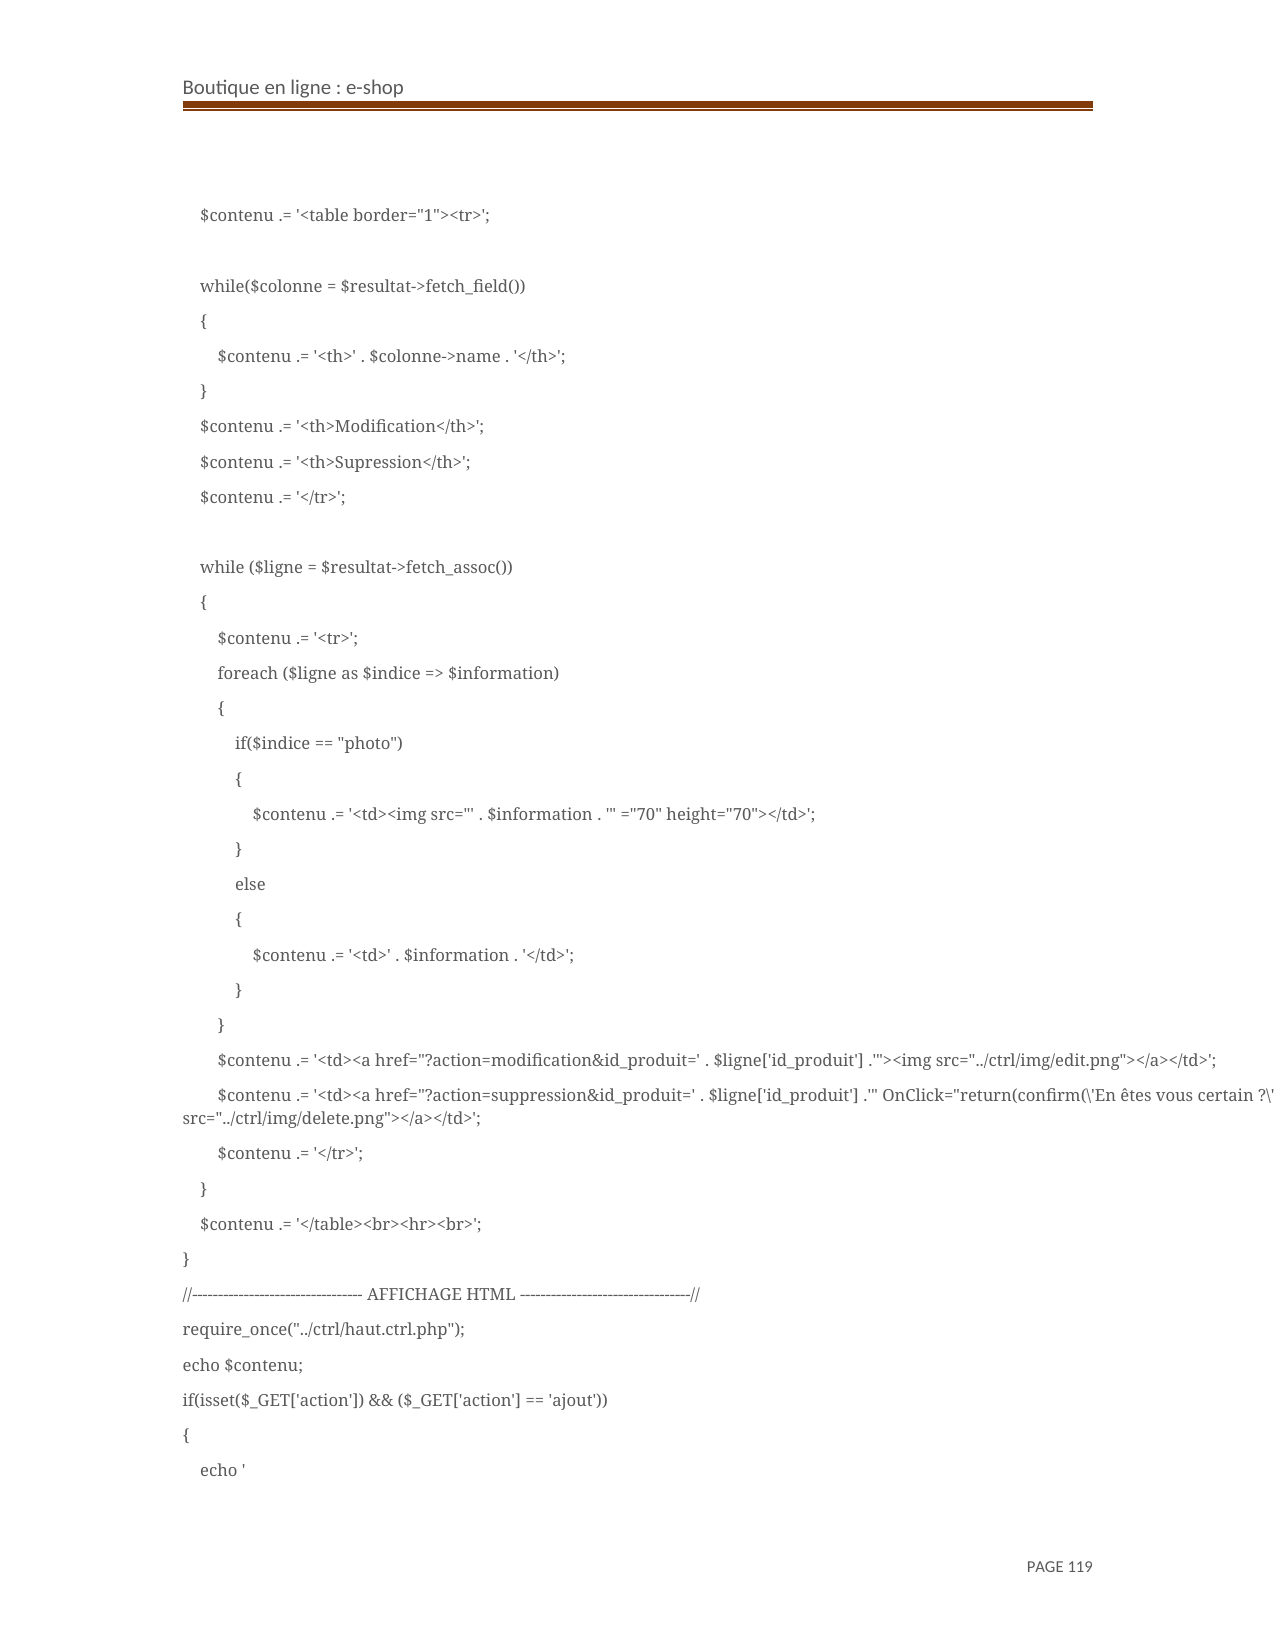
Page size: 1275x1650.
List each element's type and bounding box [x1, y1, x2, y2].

table_header [183, 191, 1275, 1494]
